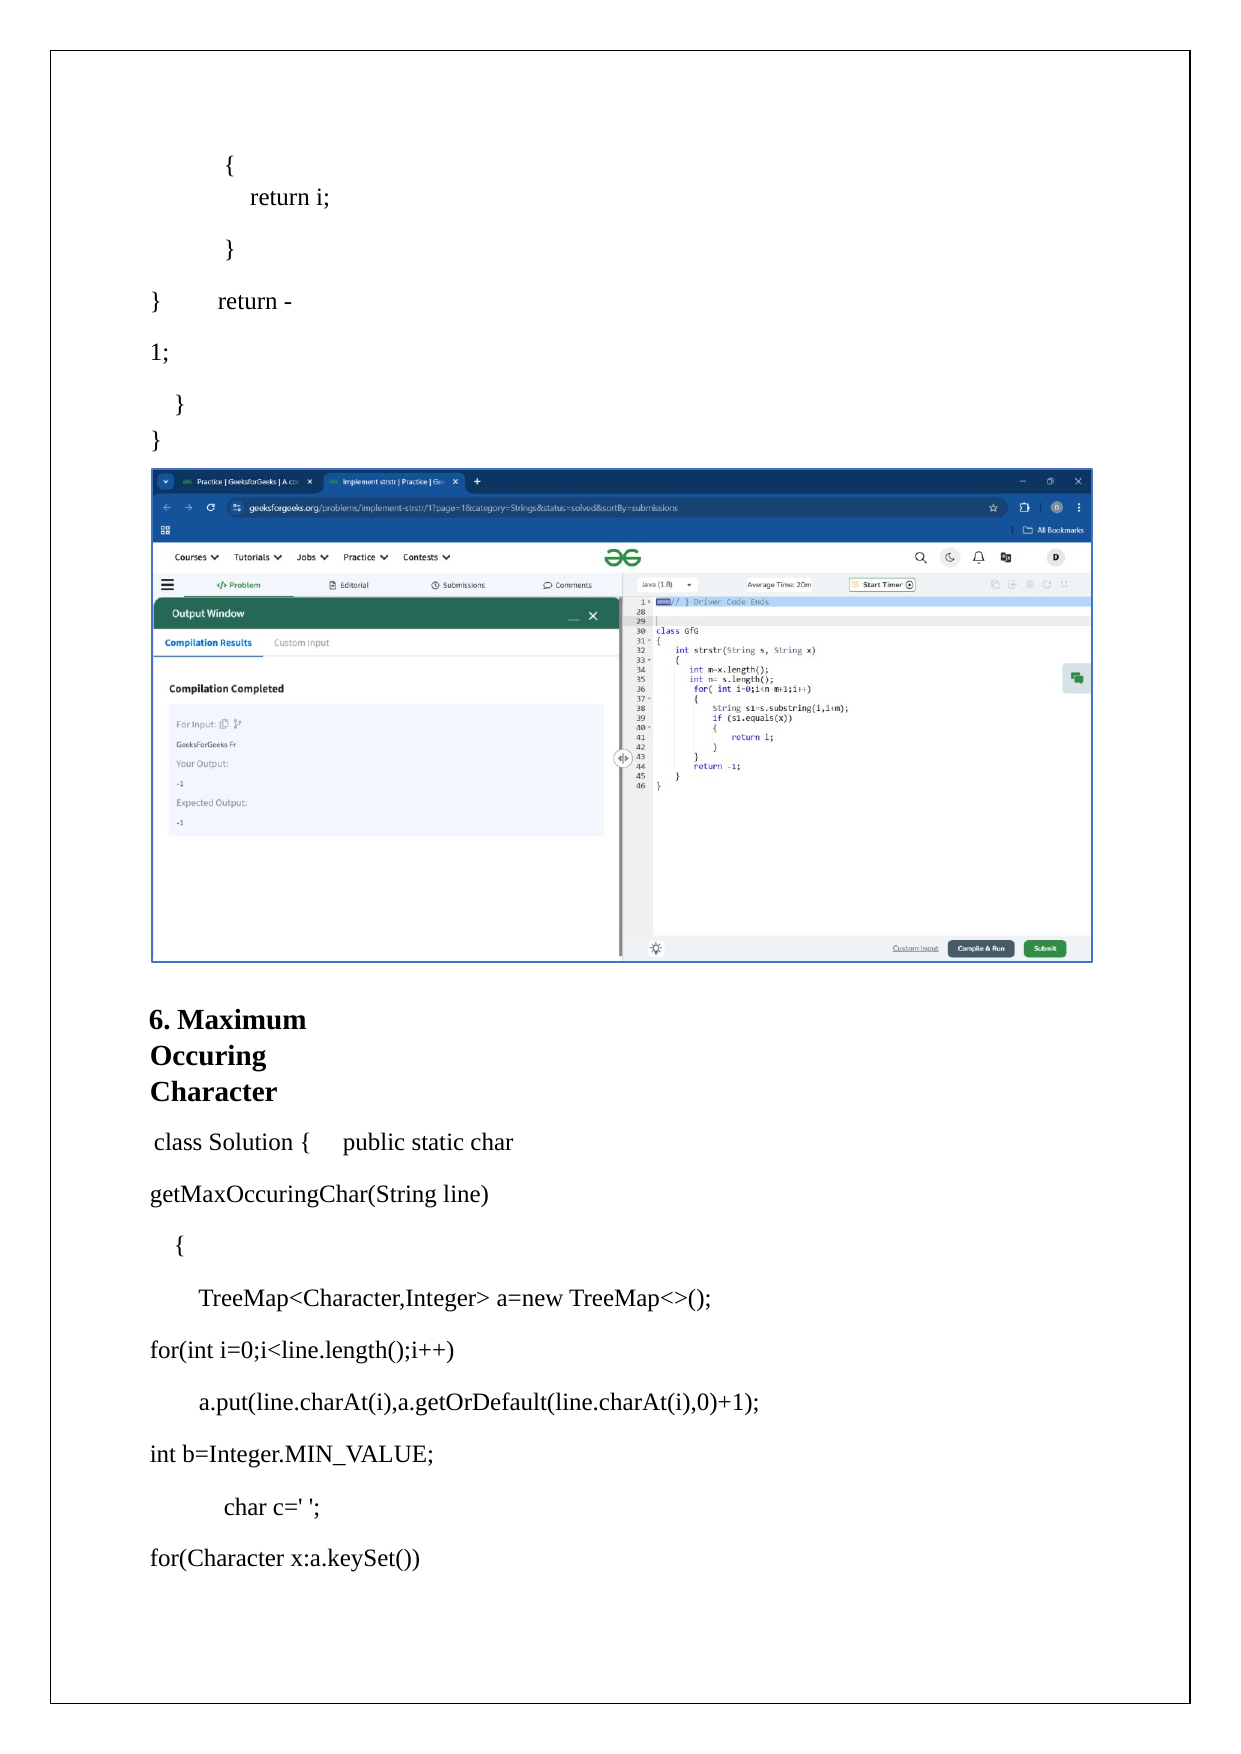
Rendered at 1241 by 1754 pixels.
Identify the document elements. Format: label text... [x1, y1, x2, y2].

text class Solution { public static char getMaxOccuringChar(String line) [148, 1127, 691, 1208]
text a.put(line.charAt(i),a.getOrDefault(line.charAt(i),0)+1); int b=Integer.MIN_VALUE; [148, 1387, 794, 1468]
text { [148, 151, 617, 179]
text char c=' '; for(Character x:a.keySet()) [148, 1492, 495, 1572]
picture [153, 470, 1091, 961]
text return i; [250, 182, 617, 211]
text } [148, 389, 617, 418]
text } } return -1; [148, 234, 293, 366]
text TreeMap<Character,Integer> a=new TreeMap<>(); for(int i=0;i<line.length();i++) [148, 1283, 783, 1364]
subtitle 6. Maximum Occuring Character [148, 1002, 383, 1108]
text { [148, 1231, 617, 1259]
